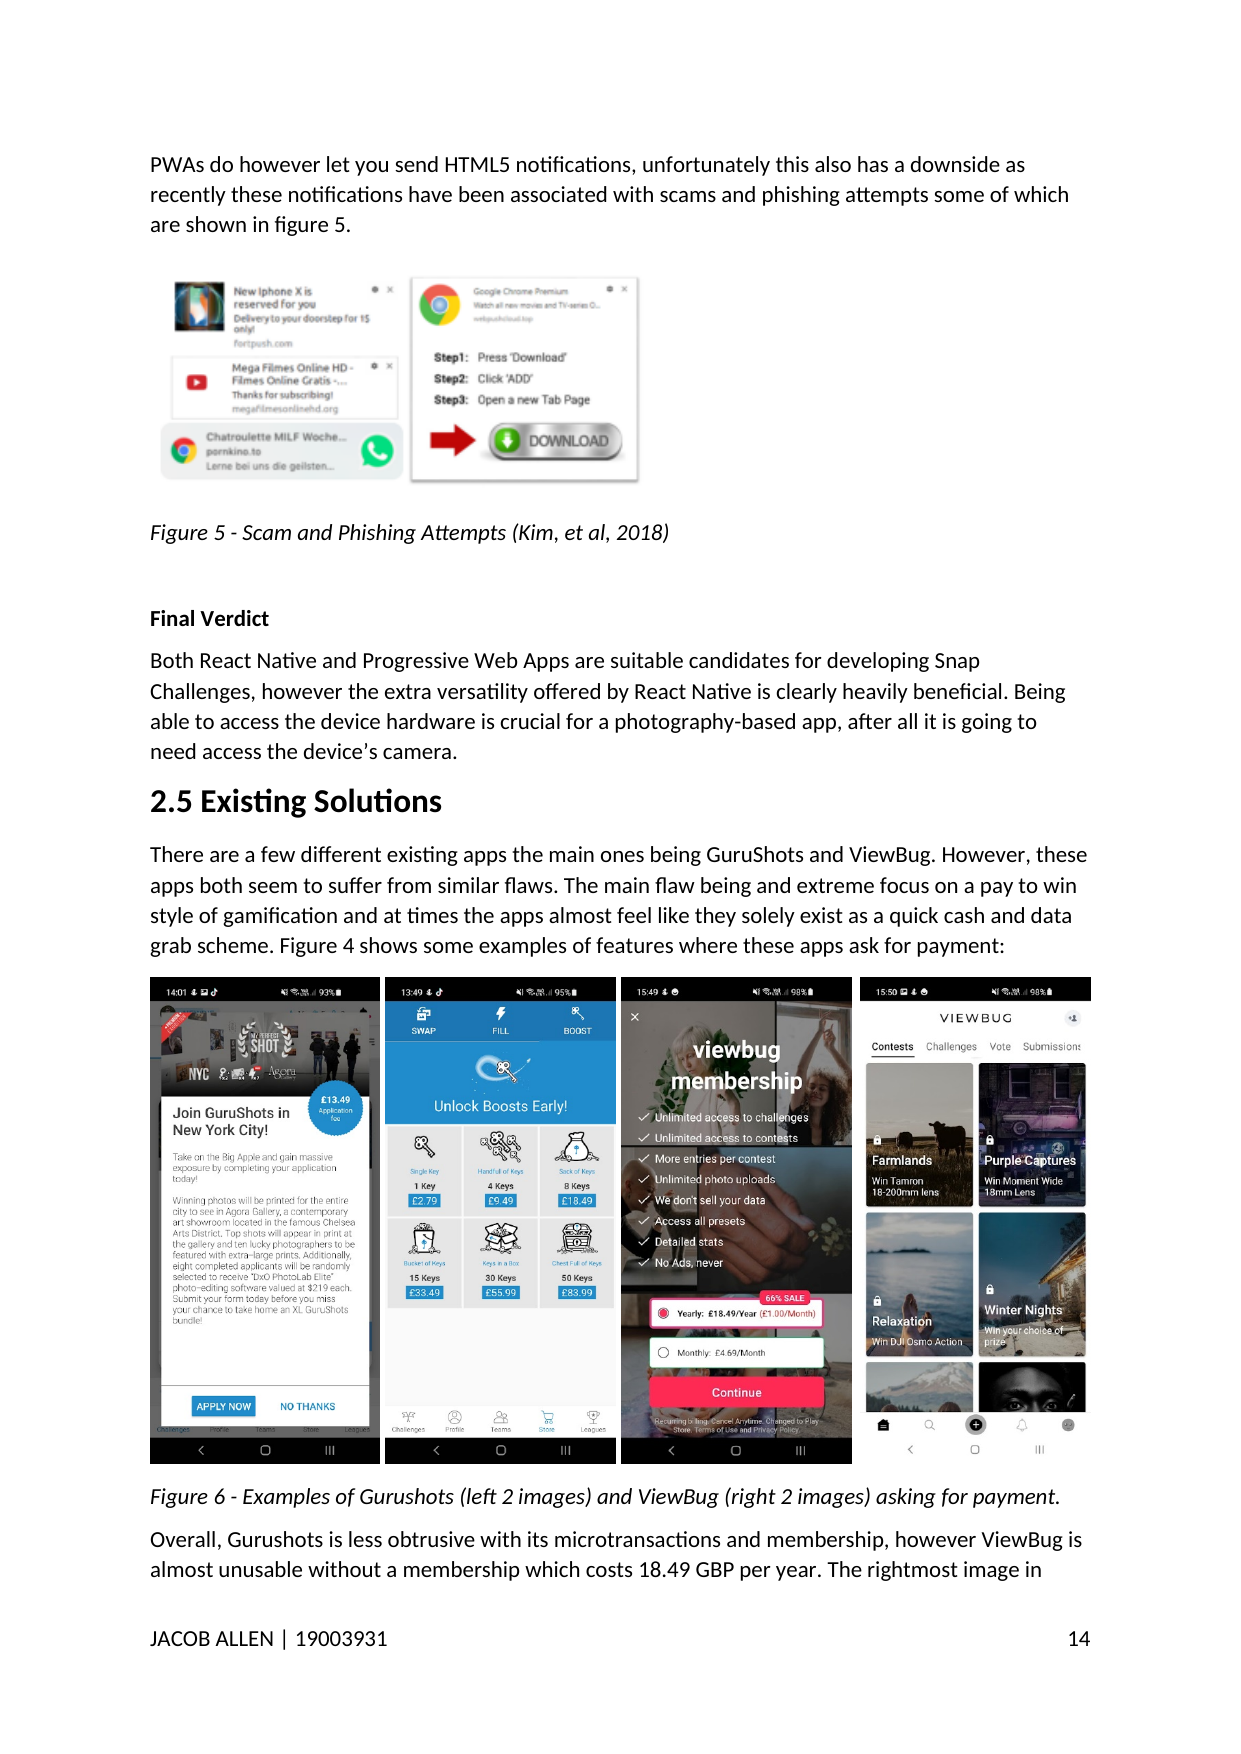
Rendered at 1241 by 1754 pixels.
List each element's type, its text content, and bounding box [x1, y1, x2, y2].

text Figure 6 - Examples of Gurushots (left 2 images) and ViewBug (right 2 images) asking for payment. [150, 1482, 1090, 1510]
text Both React Native and Progressive Web Apps are suitable candidates for developing Snap Challenges, however the extra versatility offered by React Native is clearly heavily beneficial. Being able to access the device hardware is crucial for a photography-based app, after all it is going to need access the device’s camera. [150, 647, 1090, 765]
picture [150, 977, 380, 1464]
picture [621, 977, 852, 1464]
text 2.5 Existing Solutions [150, 780, 1090, 821]
text PWAs do however let you send HTML5 notifications, unfortunately this also has a downside as recently these notifications have been associated with scams and phishing attempts some of which are shown in figure 5. [150, 150, 1090, 238]
picture [385, 977, 616, 1464]
picture [860, 977, 1091, 1463]
text Final Verdict [150, 604, 1090, 632]
text There are a few different existing apps the main ones being GuruShots and ViewBug. However, these apps both seem to suffer from similar flaws. The main flaw being and extreme focus on a pay to win style of gamification and at times the apps almost feel like they solely exist as a quick cash and data grab scheme. Figure 4 shows some examples of features where these apps ask for payment: [150, 841, 1090, 959]
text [150, 1525, 1090, 1583]
picture [150, 257, 654, 500]
text Figure 5 - Scam and Phishing Attempts (Kim, et al, 2018) [150, 518, 1090, 546]
